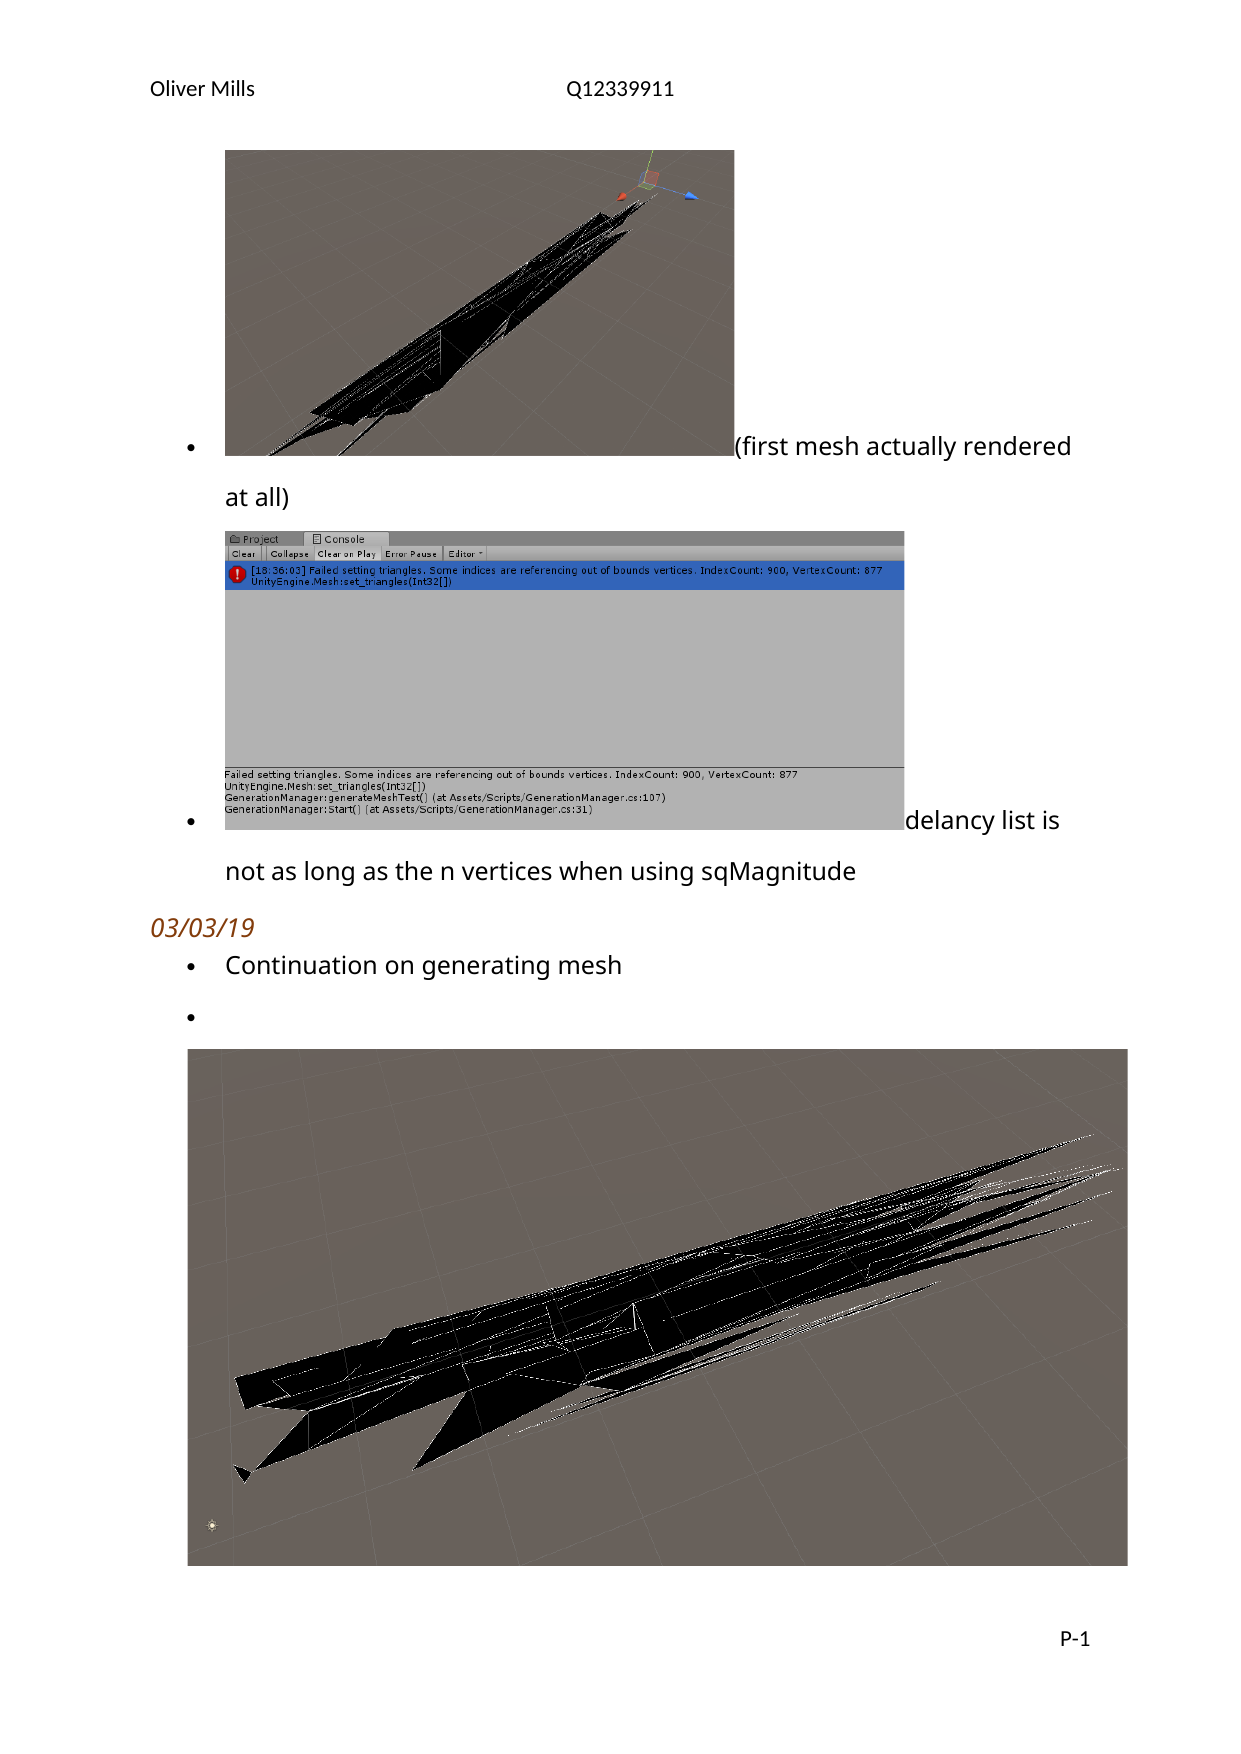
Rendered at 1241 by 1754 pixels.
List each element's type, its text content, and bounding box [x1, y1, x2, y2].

picture [225, 150, 735, 456]
picture [225, 531, 905, 830]
list Continuation on generating mesh [187, 948, 1090, 982]
picture [187, 1049, 1128, 1566]
subtitle 03/03/19 [150, 909, 1090, 945]
